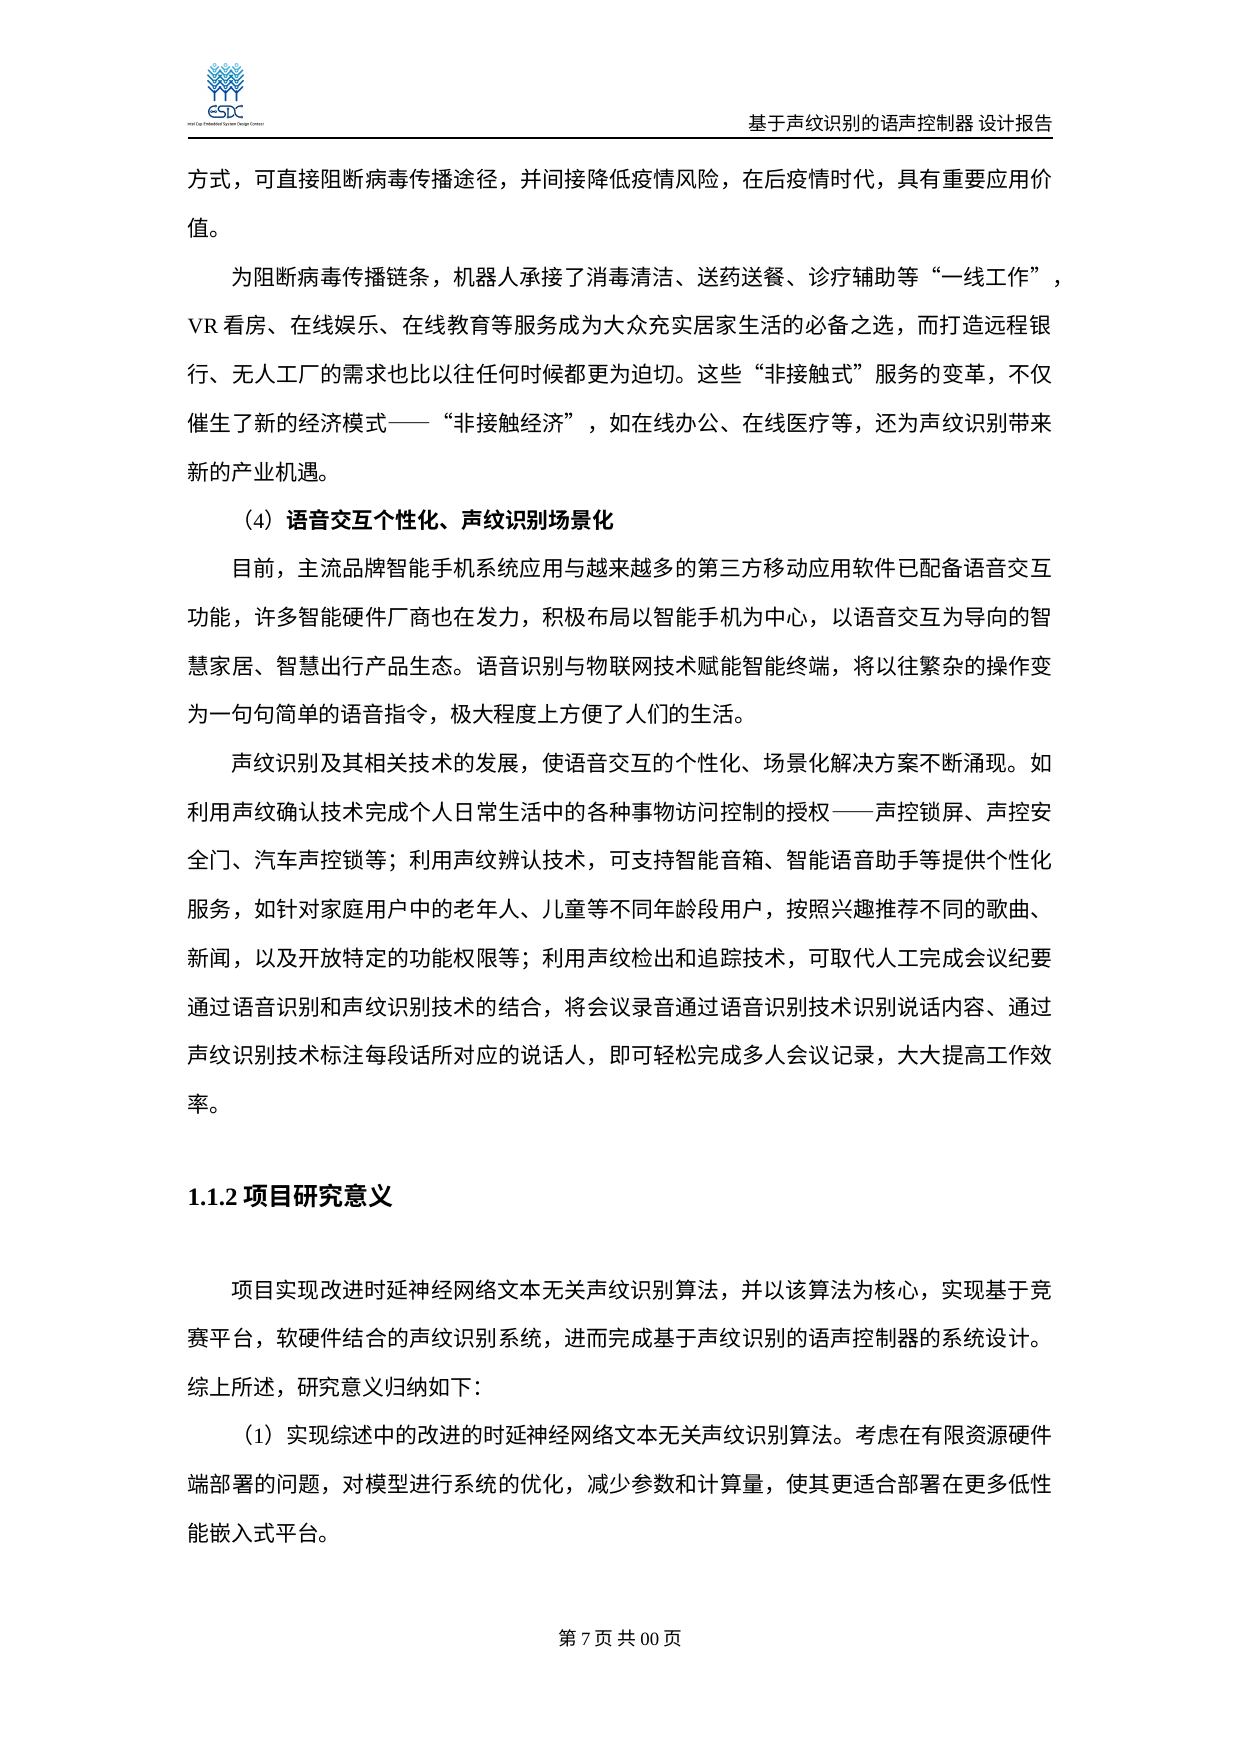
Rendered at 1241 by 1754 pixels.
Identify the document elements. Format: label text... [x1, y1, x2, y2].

text 项目实现改进时延神经网络文本无关声纹识别算法，并以该算法为核心，实现基于竞赛平台，软硬件结合的声纹识别系统，进而完成基于声纹识别的语声控制器的系统设计。综上所述，研究意义归纳如下： [187, 1272, 1053, 1402]
text （4）语音交互个性化、声纹识别场景化 [187, 502, 1053, 535]
picture [187, 63, 264, 126]
text 声纹识别及其相关技术的发展，使语音交互的个性化、场景化解决方案不断涌现。如利用声纹确认技术完成个人日常生活中的各种事物访问控制的授权——声控锁屏、声控安全门、汽车声控锁等；利用声纹辨认技术，可支持智能音箱、智能语音助手等提供个性化服务，如针对家庭用户中的老年人、儿童等不同年龄段用户，按照兴趣推荐不同的歌曲、新闻，以及开放特定的功能权限等；利用声纹检出和追踪技术，可取代人工完成会议纪要，通过语音识别和声纹识别技术的结合，将会议录音通过语音识别技术识别说话内容、通过声纹识别技术标注每段话所对应的说话人，即可轻松完成多人会议记录，大大提高工作效率。 [187, 745, 1053, 1119]
text 目前，主流品牌智能手机系统应用与越来越多的第三方移动应用软件已配备语音交互功能，许多智能硬件厂商也在发力，积极布局以智能手机为中心，以语音交互为导向的智慧家居、智慧出行产品生态。语音识别与物联网技术赋能智能终端，将以往繁杂的操作变为一句句简单的语音指令，极大程度上方便了人们的生活。 [187, 551, 1053, 729]
text 为阻断病毒传播链条，机器人承接了消毒清洁、送药送餐、诊疗辅助等“一线工作”，VR看房、在线娱乐、在线教育等服务成为大众充实居家生活的必备之选，而打造远程银行、无人工厂的需求也比以往任何时候都更为迫切。这些“非接触式”服务的变革，不仅催生了新的经济模式——“非接触经济”，如在线办公、在线医疗等，还为声纹识别带来新的产业机遇。 [187, 259, 1053, 487]
text （1）实现综述中的改进的时延神经网络文本无关声纹识别算法。考虑在有限资源硬件端部署的问题，对模型进行系统的优化，减少参数和计算量，使其更适合部署在更多低性能嵌入式平台。 [187, 1418, 1053, 1548]
subtitle 1.1.2 项目研究意义 [187, 1162, 1053, 1227]
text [187, 162, 1053, 243]
